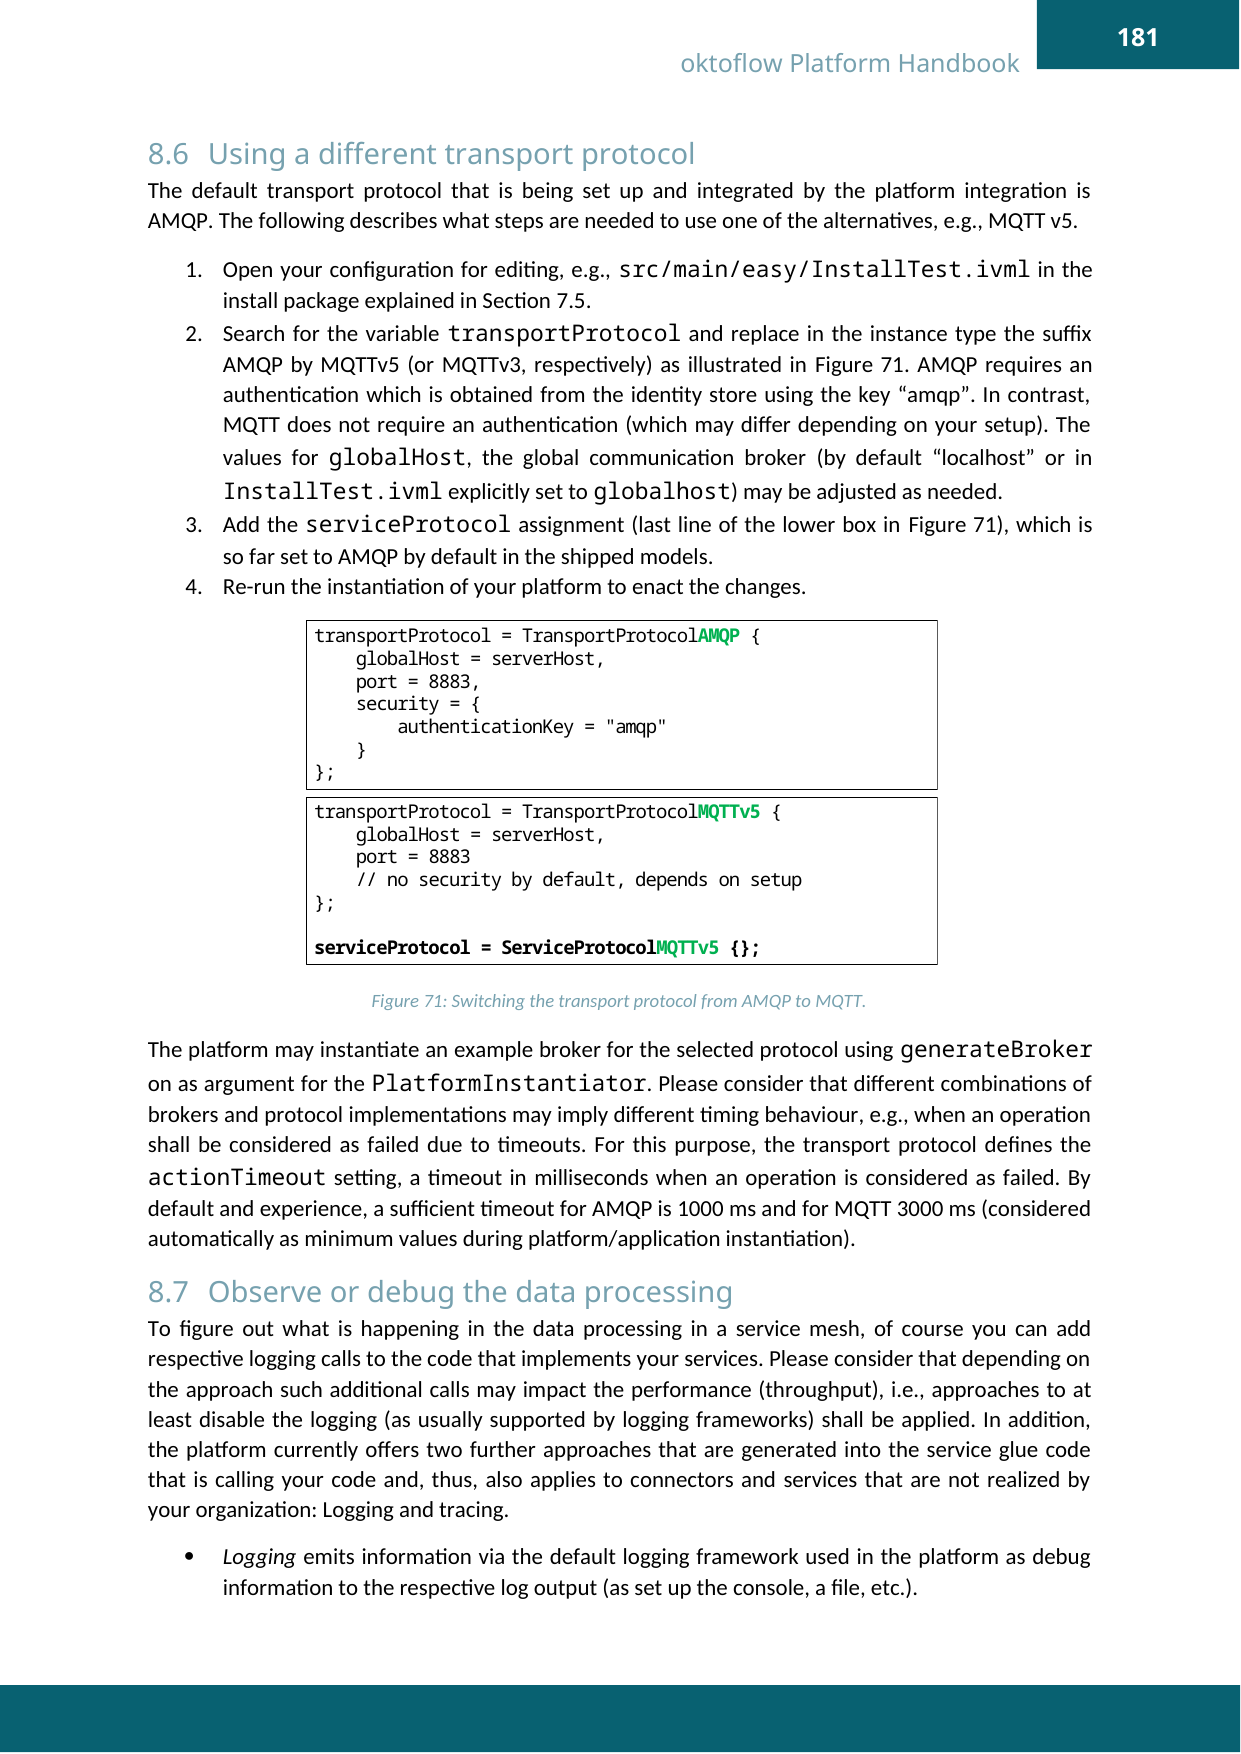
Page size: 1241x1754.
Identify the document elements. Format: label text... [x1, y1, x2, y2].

text To figure out what is happening in the data processing in a service mesh, of course you can add respective logging calls to the code that implements your services. Please consider that depending on the approach such additional calls may impact the performance (throughput), i.e., approaches to at least disable the logging (as usually supported by logging frameworks) shall be applied. In addition, the platform currently offers two further approaches that are generated into the service glue code that is calling your code and, thus, also applies to connectors and services that are not realized by your organization: Logging and tracing. [148, 1314, 1093, 1523]
list Logging emits information via the default logging framework used in the platform as debug information to the respective log output (as set up the console, a file, etc.). [185, 1542, 1093, 1601]
text The platform may instantiate an example broker for the selected protocol using generateBroker on as argument for the PlatformInstantiator. Please consider that different combinations of brokers and protocol implementations may imply different timing behaviour, e.g., when an operation shall be considered as failed due to timeouts. For this purpose, the transport protocol defines the actionTimeout setting, a timeout in milliseconds when an operation is considered as failed. By default and experience, a sufficient timeout for AMQP is 1000 ms and for MQTT 3000 ms (considered automatically as minimum values during platform/application instantiation). [148, 1033, 1093, 1253]
subtitle Using a different transport protocol [148, 133, 1093, 173]
list Add the serviceProtocol assignment (last line of the lower box in Figure 71), which is so far set to AMQP by default in the shipped models. [185, 508, 1093, 570]
subtitle Observe or debug the data processing [148, 1271, 1093, 1311]
list Open your configuration for editing, e.g., src/main/easy/InstallTest.ivml in the install package explained in Section 7.5. [185, 253, 1093, 314]
text The default transport protocol that is being set up and integrated by the platform integration is AMQP. The following describes what steps are needed to use one of the alternatives, e.g., MQTT v5. [148, 176, 1093, 234]
list Search for the variable transportProtocol and replace in the instance type the suffix AMQP by MQTTv5 (or MQTTv3, respectively) as illustrated in Figure 71. AMQP requires an authentication which is obtained from the identity store using the key “amqp”. In contrast, MQTT does not require an authentication (which may differ depending on your setup). The values for globalHost, the global communication broker (by default “localhost” or in InstallTest.ivml explicitly set to globalhost) may be adjusted as needed. [185, 316, 1093, 506]
list Re-run the instantiation of your platform to enact the changes. [185, 572, 1093, 600]
text Figure 71: Switching the transport protocol from AMQP to MQTT. [148, 989, 1093, 1012]
